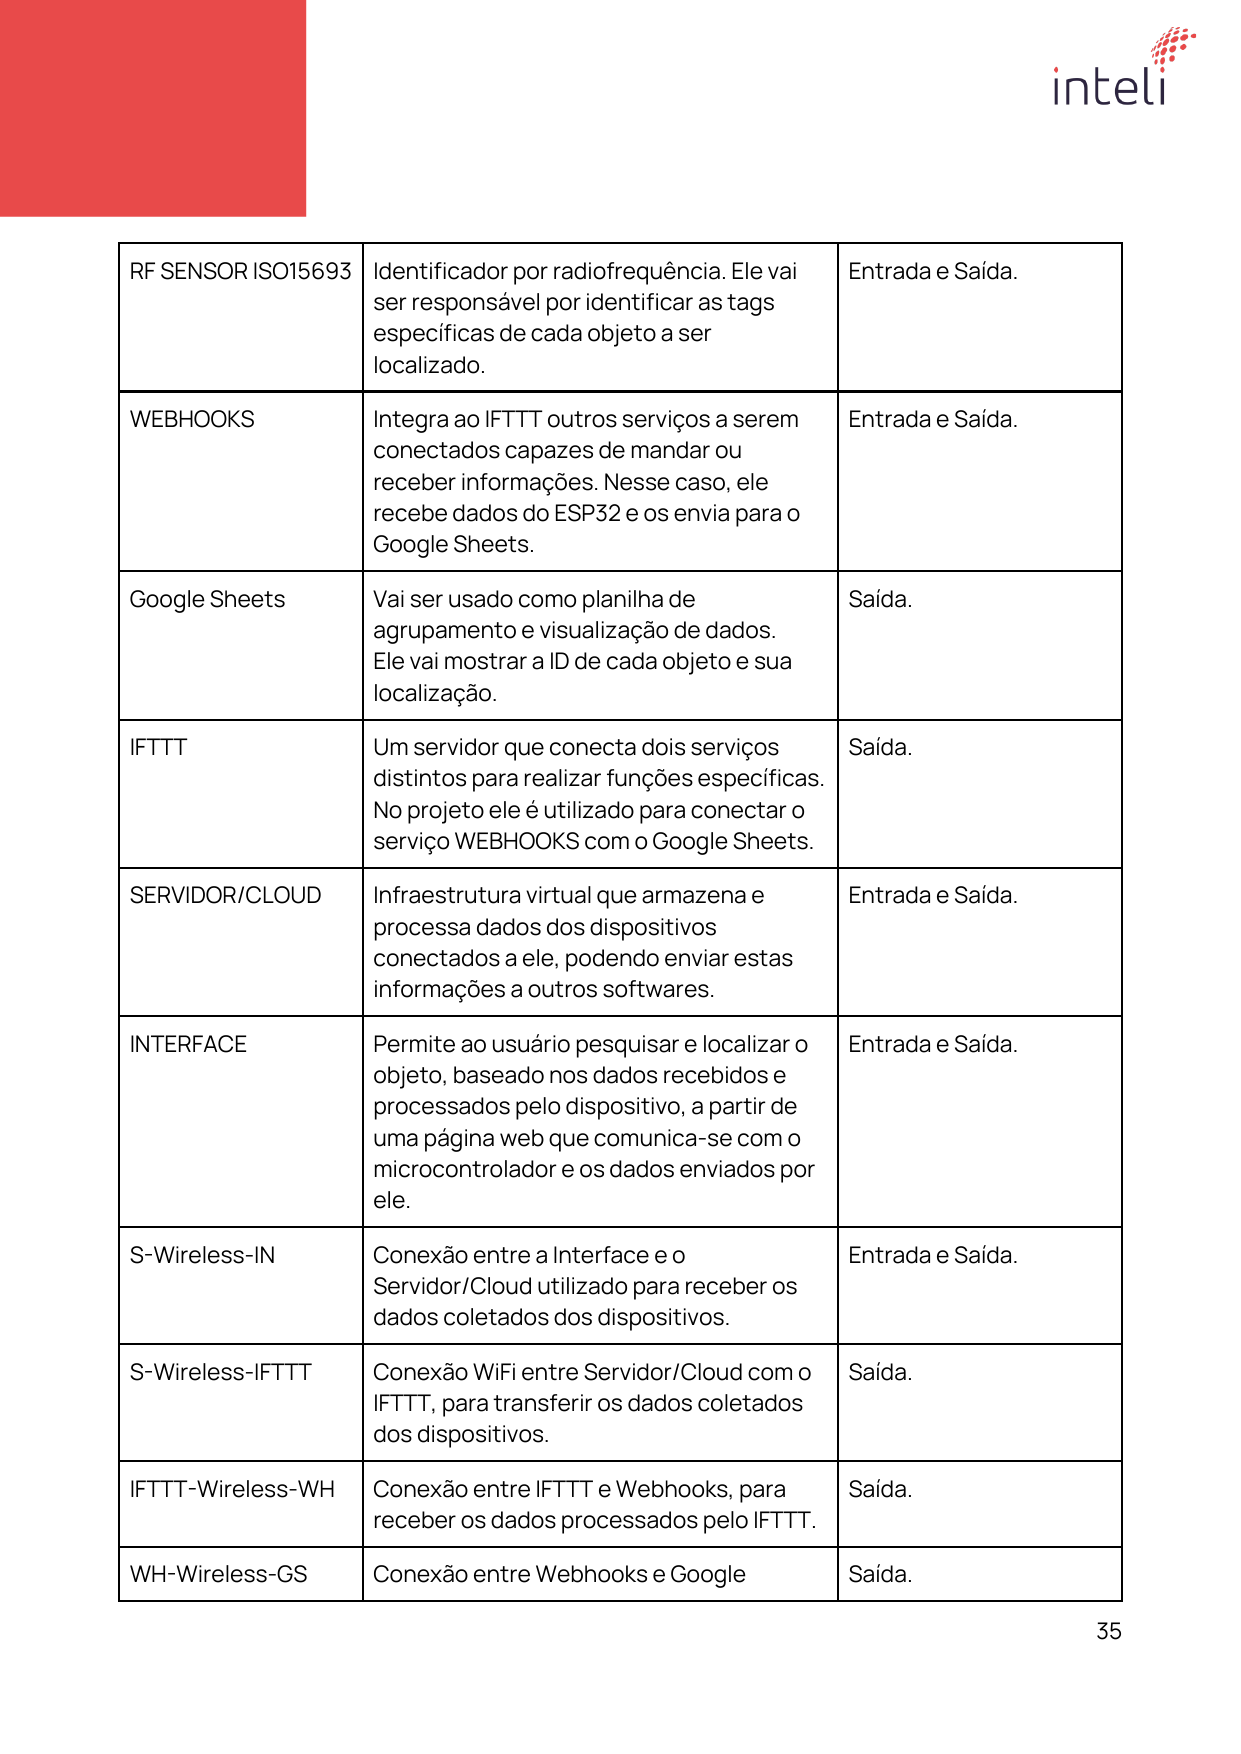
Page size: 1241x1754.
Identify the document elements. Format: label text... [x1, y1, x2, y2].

table_cell Saída. [839, 572, 1121, 718]
picture [0, 0, 307, 217]
table_cell IFTTT-Wireless-WH [120, 1462, 362, 1546]
table_cell Conexão entre a Interface e o Servidor/Cloud utilizado para receber os dados coletados dos dispositivos. [364, 1228, 837, 1343]
table_cell WEBHOOKS [120, 393, 362, 570]
table_cell Saída. [839, 721, 1121, 867]
picture [1054, 27, 1197, 105]
table_cell S-Wireless-IFTTT [120, 1345, 362, 1460]
table_cell Entrada e Saída. [839, 1017, 1121, 1226]
table_cell Entrada e Saída. [839, 244, 1121, 390]
table_cell Identificador por radiofrequência. Ele vai ser responsável por identificar as tags específicas de cada objeto a ser localizado. [364, 244, 837, 390]
table_cell WH-Wireless-GS [120, 1548, 362, 1600]
table_cell Entrada e Saída. [839, 869, 1121, 1015]
table_cell Saída. [839, 1462, 1121, 1546]
table_cell Conexão WiFi entre Servidor/Cloud com o IFTTT, para transferir os dados coletados dos dispositivos. [364, 1345, 837, 1460]
table_cell Saída. [839, 1548, 1121, 1600]
table_cell Conexão entre Webhooks e Google Sheets, para geração de planilhas com os dados obtidos. [364, 1548, 837, 1600]
table_cell Entrada e Saída. [839, 393, 1121, 570]
table_cell Infraestrutura virtual que armazena e processa dados dos dispositivos conectados a ele, podendo enviar estas informações a outros softwares. [364, 869, 837, 1015]
table_cell Permite ao usuário pesquisar e localizar o objeto, baseado nos dados recebidos e processados pelo dispositivo, a partir de uma página web que comunica-se com o microcontrolador e os dados enviados por ele. [364, 1017, 837, 1226]
table_cell Conexão entre IFTTT e Webhooks, para receber os dados processados pelo IFTTT. [364, 1462, 837, 1546]
table_cell S-Wireless-IN [120, 1228, 362, 1343]
table_cell IFTTT [120, 721, 362, 867]
table_cell RF SENSOR ISO15693 [120, 244, 362, 390]
table_cell Vai ser usado como planilha de agrupamento e visualização de dados. Ele vai mostrar a ID de cada objeto e sua localização. [364, 572, 837, 718]
table_cell Integra ao IFTTT outros serviços a serem conectados capazes de mandar ou receber informações. Nesse caso, ele recebe dados do ESP32 e os envia para o Google Sheets. [364, 393, 837, 570]
table_cell Entrada e Saída. [839, 1228, 1121, 1343]
table_cell INTERFACE [120, 1017, 362, 1226]
table_cell Um servidor que conecta dois serviços distintos para realizar funções específicas. No projeto ele é utilizado para conectar o serviço WEBHOOKS com o Google Sheets. [364, 721, 837, 867]
table_cell SERVIDOR/CLOUD [120, 869, 362, 1015]
table_cell Saída. [839, 1345, 1121, 1460]
table_cell Google Sheets [120, 572, 362, 718]
